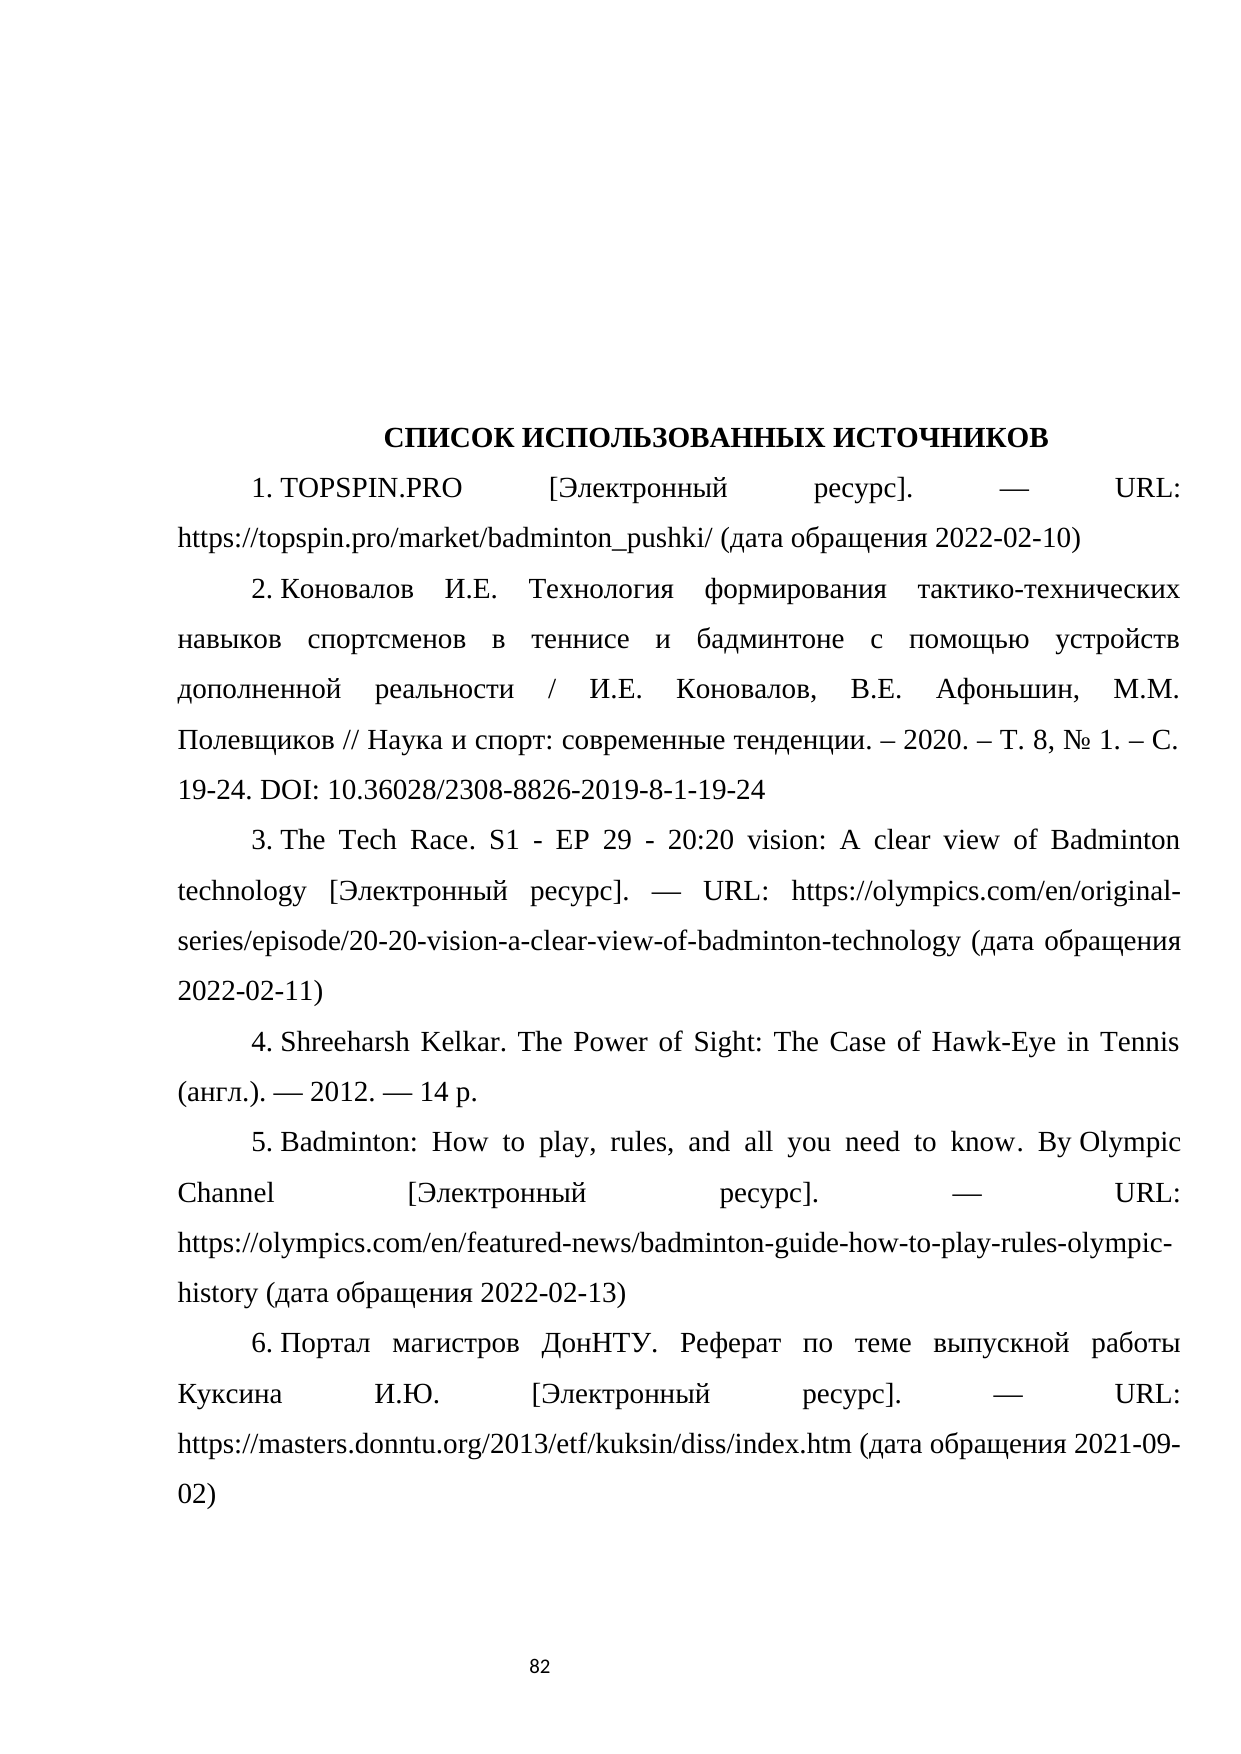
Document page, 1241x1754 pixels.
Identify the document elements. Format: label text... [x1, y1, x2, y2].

text СПИСОК ИСПОЛЬЗОВАННЫХ ИСТОЧНИКОВ [177, 420, 1181, 453]
list TOPSPIN.PRO [Электронный ресурс]. — URL: https://topspin.pro/market/badminton_pushki/ (дата обращения 2022-02-10) [177, 470, 1181, 554]
list The Tech Race. S1 - EP 29 - 20:20 vision: A clear view of Badminton technology [Электронный ресурс]. — URL: https://olympics.com/en/original-series/episode/20-20-vision-a-clear-view-of-badminton-technology (дата обращения 2022-02-11) [177, 822, 1181, 1007]
list Badminton: How to play, rules, and all you need to know. By Olympic Channel [Электронный ресурс]. — URL: https://olympics.com/en/featured-news/badminton-guide-how-to-play-rules-olympic-history (дата обращения 2022-02-13) [177, 1124, 1181, 1309]
list Shreeharsh Kelkar. The Power of Sight: The Case of Hawk-Eye in Tennis (англ.). — 2012. — 14 p. [177, 1024, 1181, 1108]
list Коновалов И.Е. Технология формирования тактико-технических навыков спортсменов в теннисе и бадминтоне с помощью устройств дополненной реальности / И.Е. Коновалов, В.Е. Афоньшин, М.М. Полевщиков // Наука и спорт: современные тенденции. – 2020. – Т. 8, № 1. – С. 19-24. DOI: 10.36028/2308-8826-2019-8-1-19-24 [177, 571, 1181, 806]
list Портал магистров ДонНТУ. Реферат по теме выпускной работы Куксина И.Ю. [Электронный ресурс]. — URL: https://masters.donntu.org/2013/etf/kuksin/diss/index.htm (дата обращения 2021-09- 02) [177, 1326, 1181, 1510]
